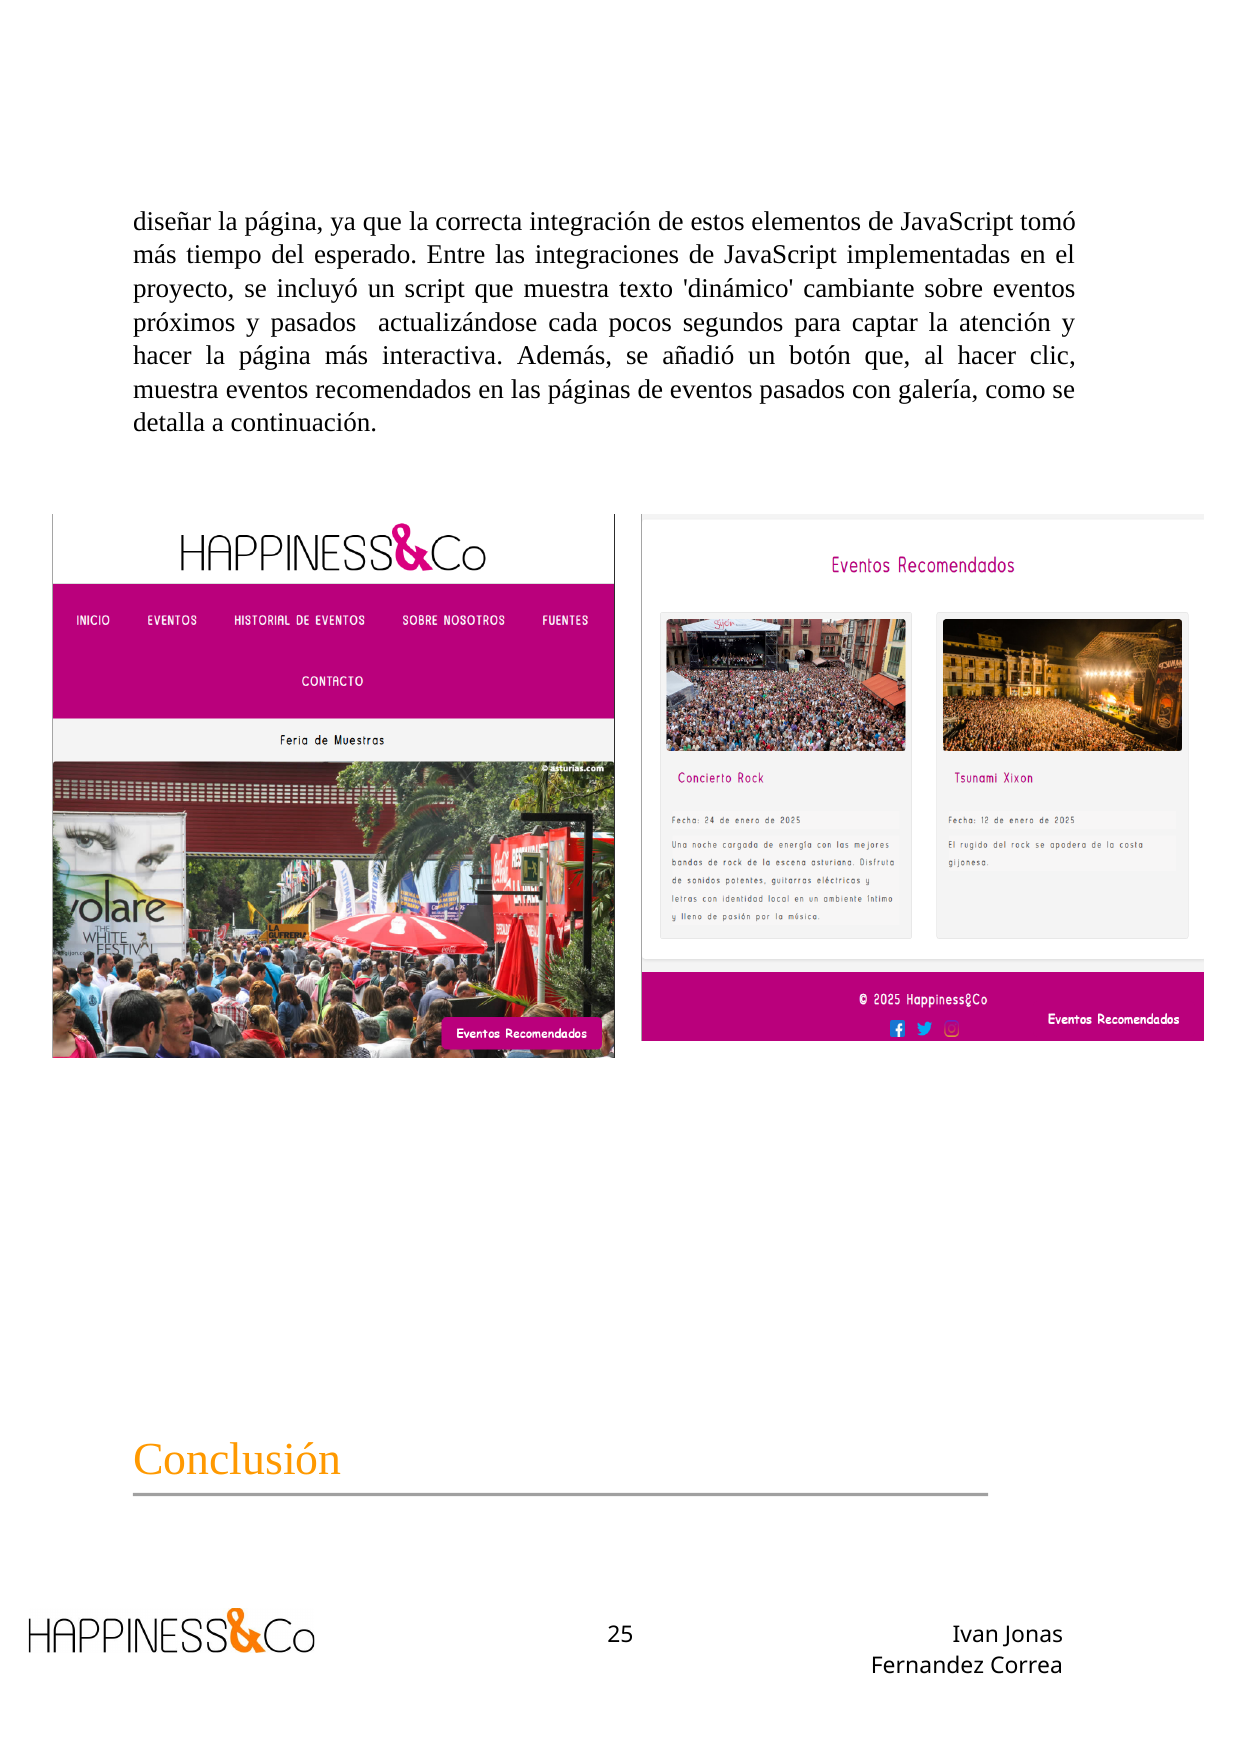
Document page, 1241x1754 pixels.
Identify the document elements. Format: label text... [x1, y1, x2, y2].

picture [641, 514, 1204, 1041]
subtitle Conclusión [133, 1432, 1077, 1484]
picture [28, 1608, 315, 1653]
picture [52, 514, 615, 1058]
